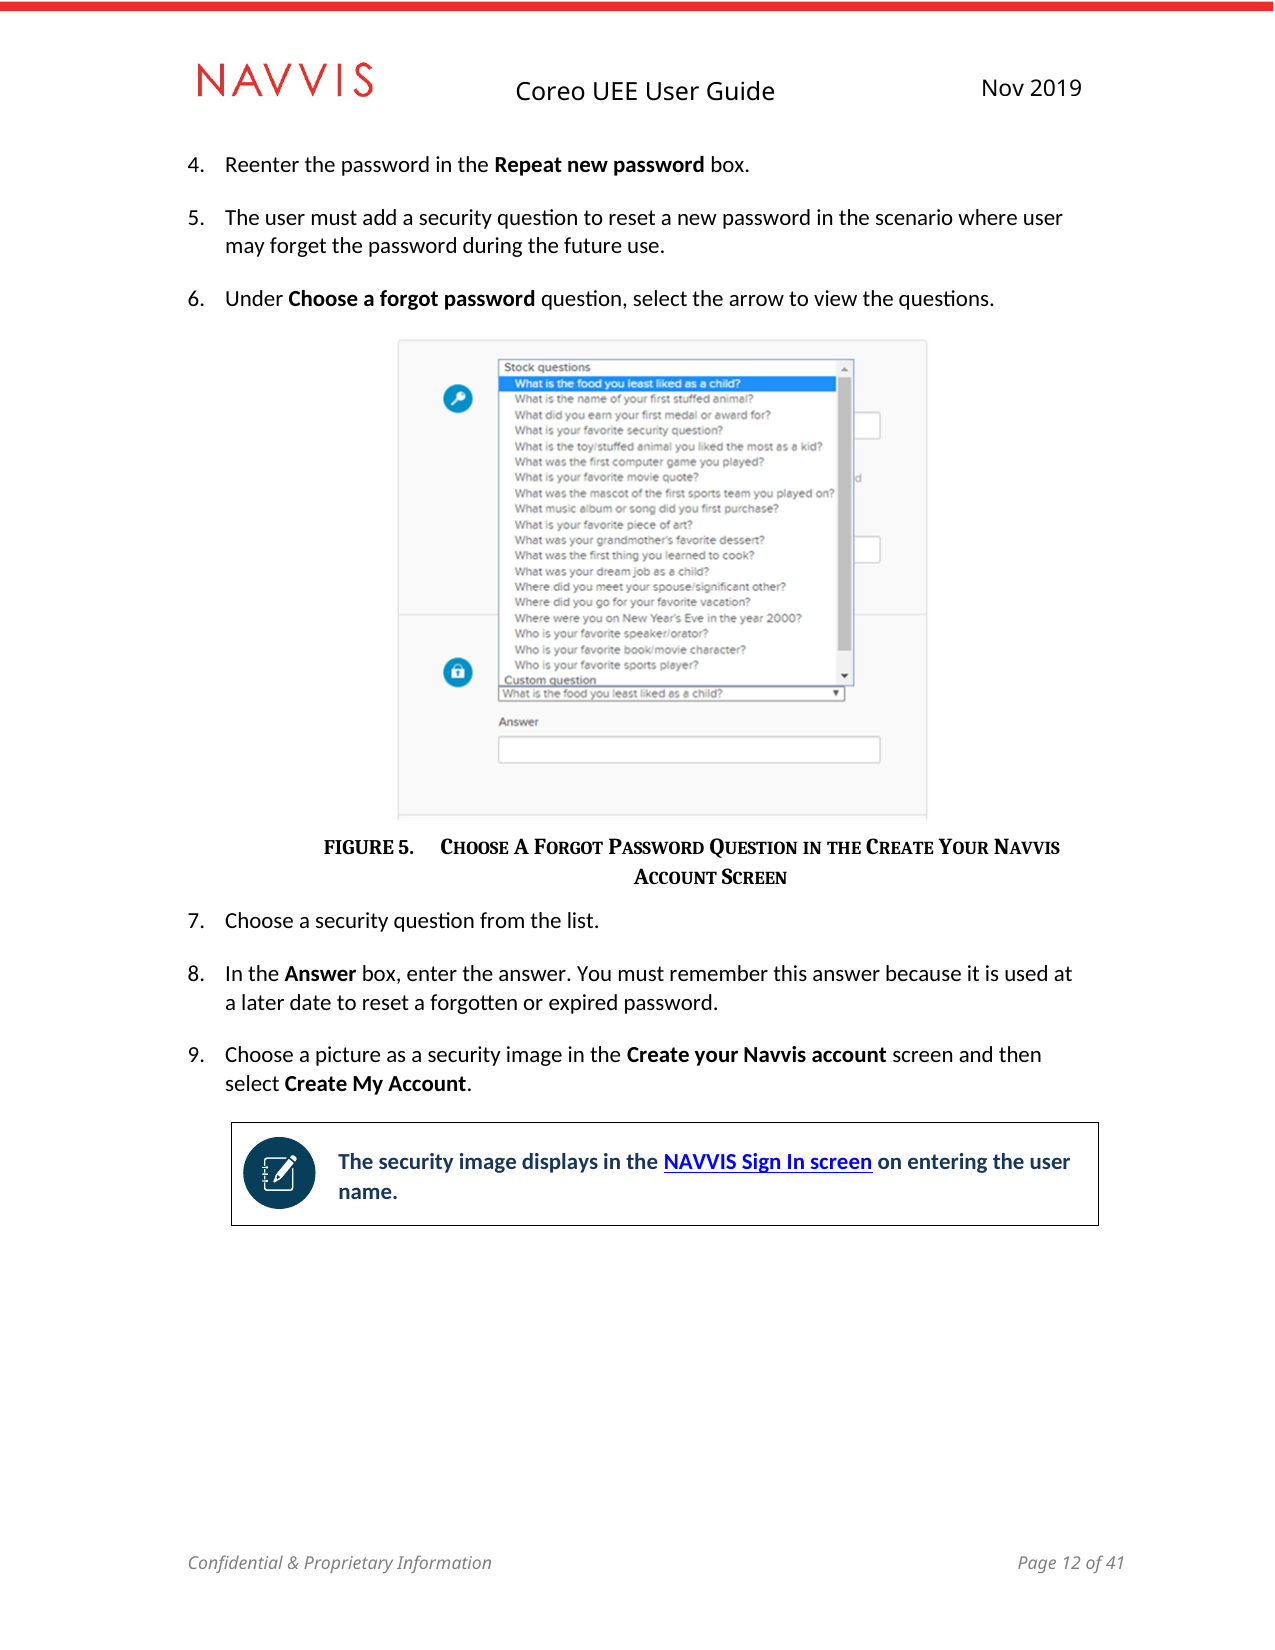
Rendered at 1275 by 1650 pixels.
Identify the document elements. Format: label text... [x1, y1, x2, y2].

list Choose a picture as a security image in the Create your Navvis account screen and then select Create My Account. [187, 1041, 1087, 1097]
list Choose a security question from the list. [187, 907, 1087, 934]
list In the Answer box, enter the answer. You must remember this answer because it is used at a later date to reset a forgotten or expired password. [187, 959, 1087, 1016]
list Reenter the password in the Repeat new password box. [187, 150, 1087, 178]
picture [187, 55, 383, 104]
text Choose A Forgot Password Question in the Create Your Navvis Account Screen [296, 834, 1087, 890]
list The user must add a security question to reset a new password in the scenario where user may forget the password during the future use. [187, 203, 1087, 259]
list Under Choose a forgot password question, select the arrow to view the questions. [187, 284, 1087, 312]
table_header [232, 1123, 327, 1225]
table_header The security image displays in the NAVVIS Sign In screen on entering the user name. [327, 1123, 1098, 1225]
picture [393, 337, 932, 822]
